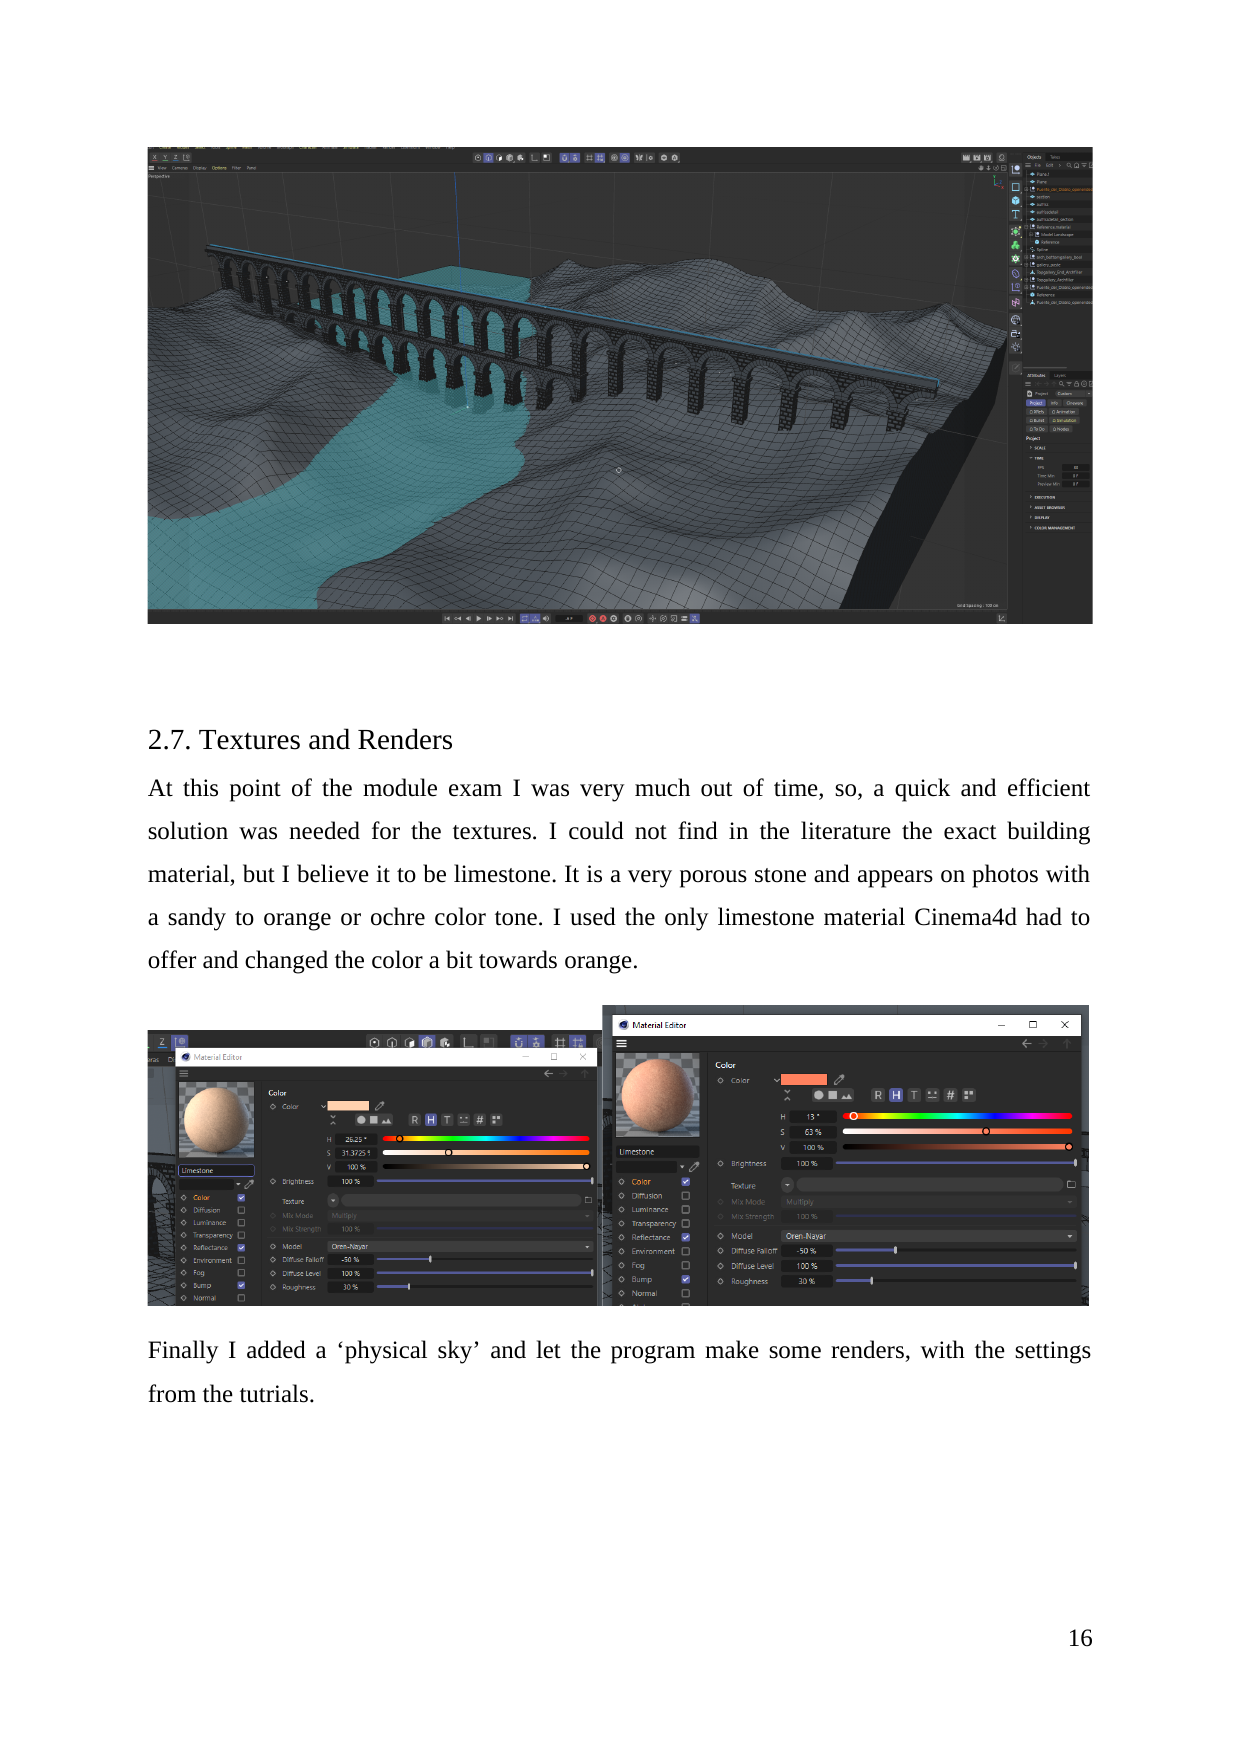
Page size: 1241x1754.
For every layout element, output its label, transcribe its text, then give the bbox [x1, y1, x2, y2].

text At this point of the module exam I was very much out of time, so, a quick and efficient solution was needed for the textures. I could not find in the literature the exact building material, but I believe it to be limestone. It is a very porous stone and appears on photos with a sandy to orange or ochre color tone. I used the only limestone material Cinema4d had to offer and changed the color a bit towards orange. [148, 773, 1093, 974]
picture [147, 1005, 1089, 1306]
subtitle 2.7. Textures and Renders [148, 722, 1093, 756]
picture [147, 147, 1093, 624]
text Finally I added a ‘physical sky’ and let the program make some renders, with the settings from the tutrials. [148, 1336, 1093, 1407]
